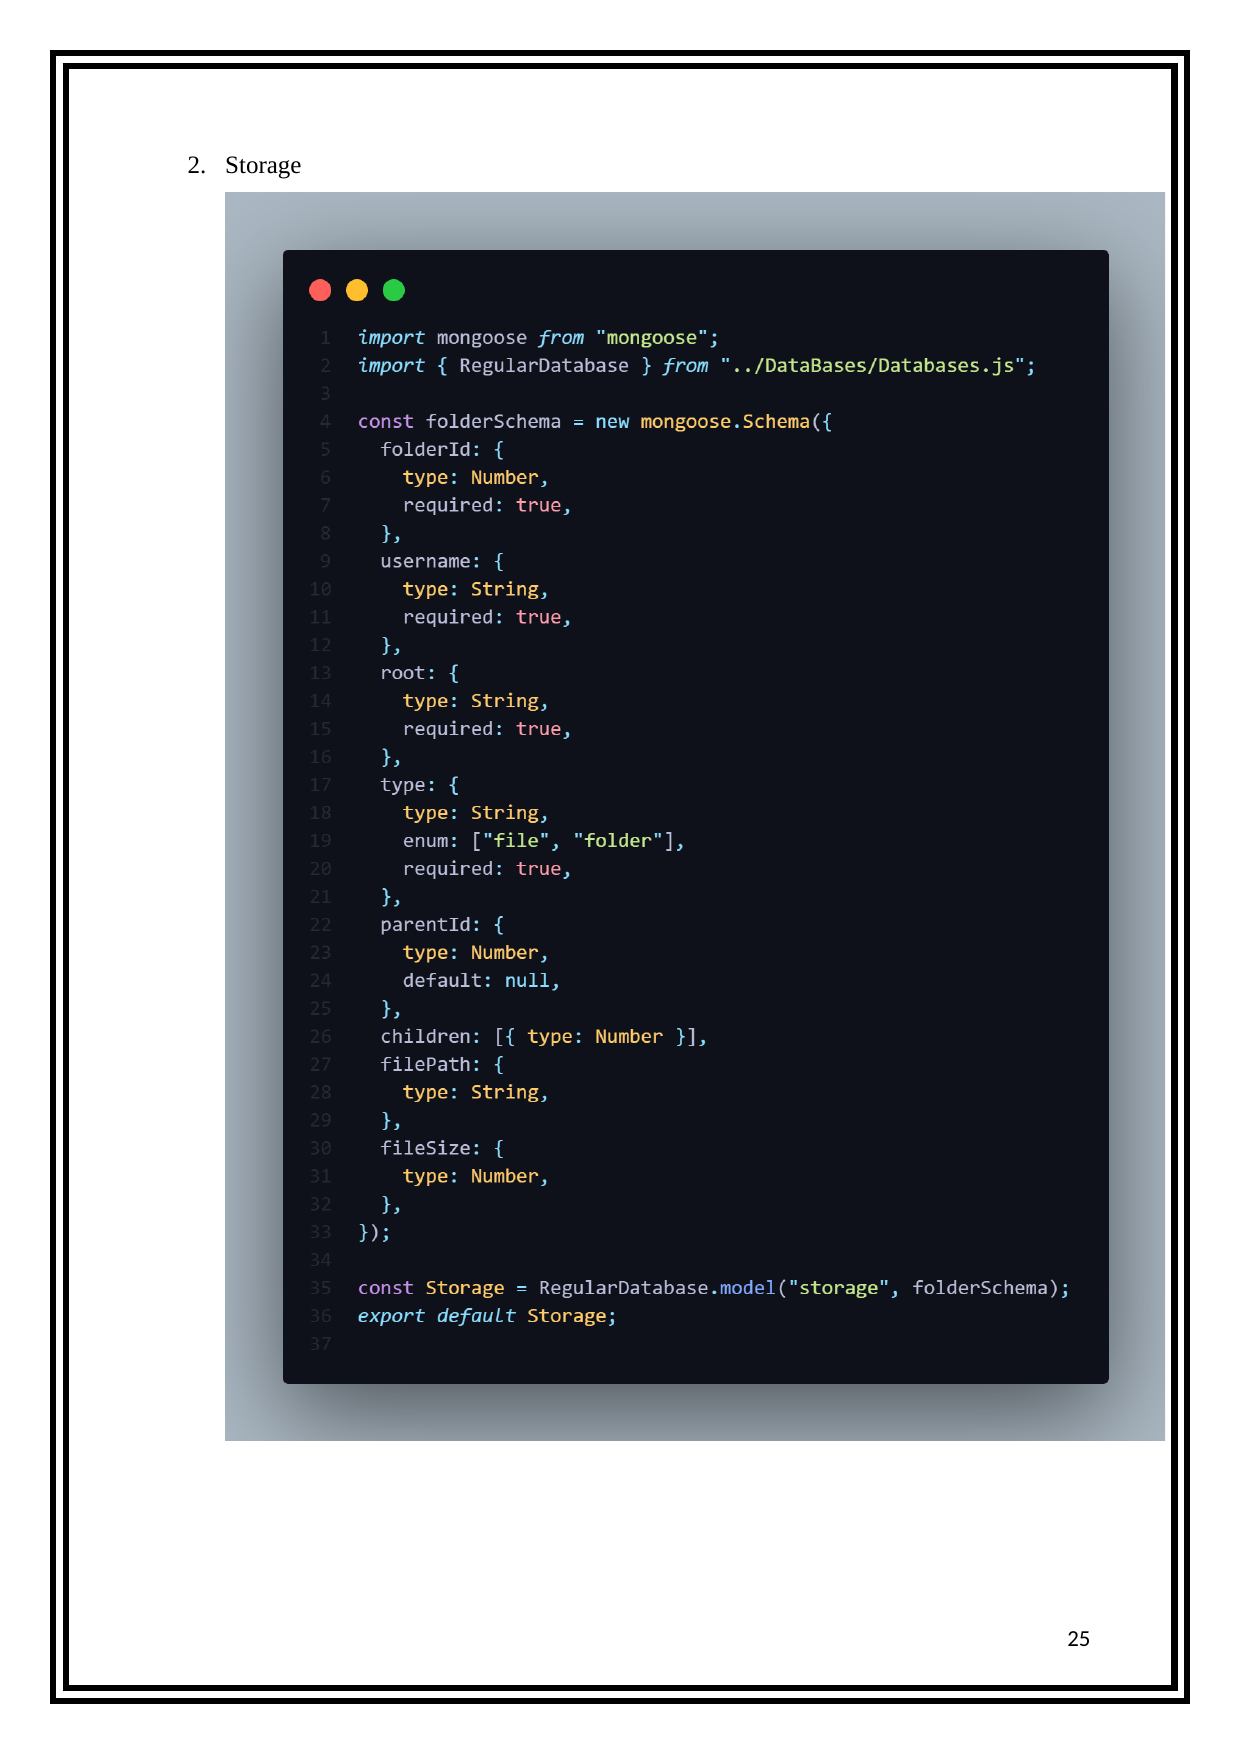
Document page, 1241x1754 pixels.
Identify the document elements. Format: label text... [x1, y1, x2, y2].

picture [225, 192, 1166, 1441]
